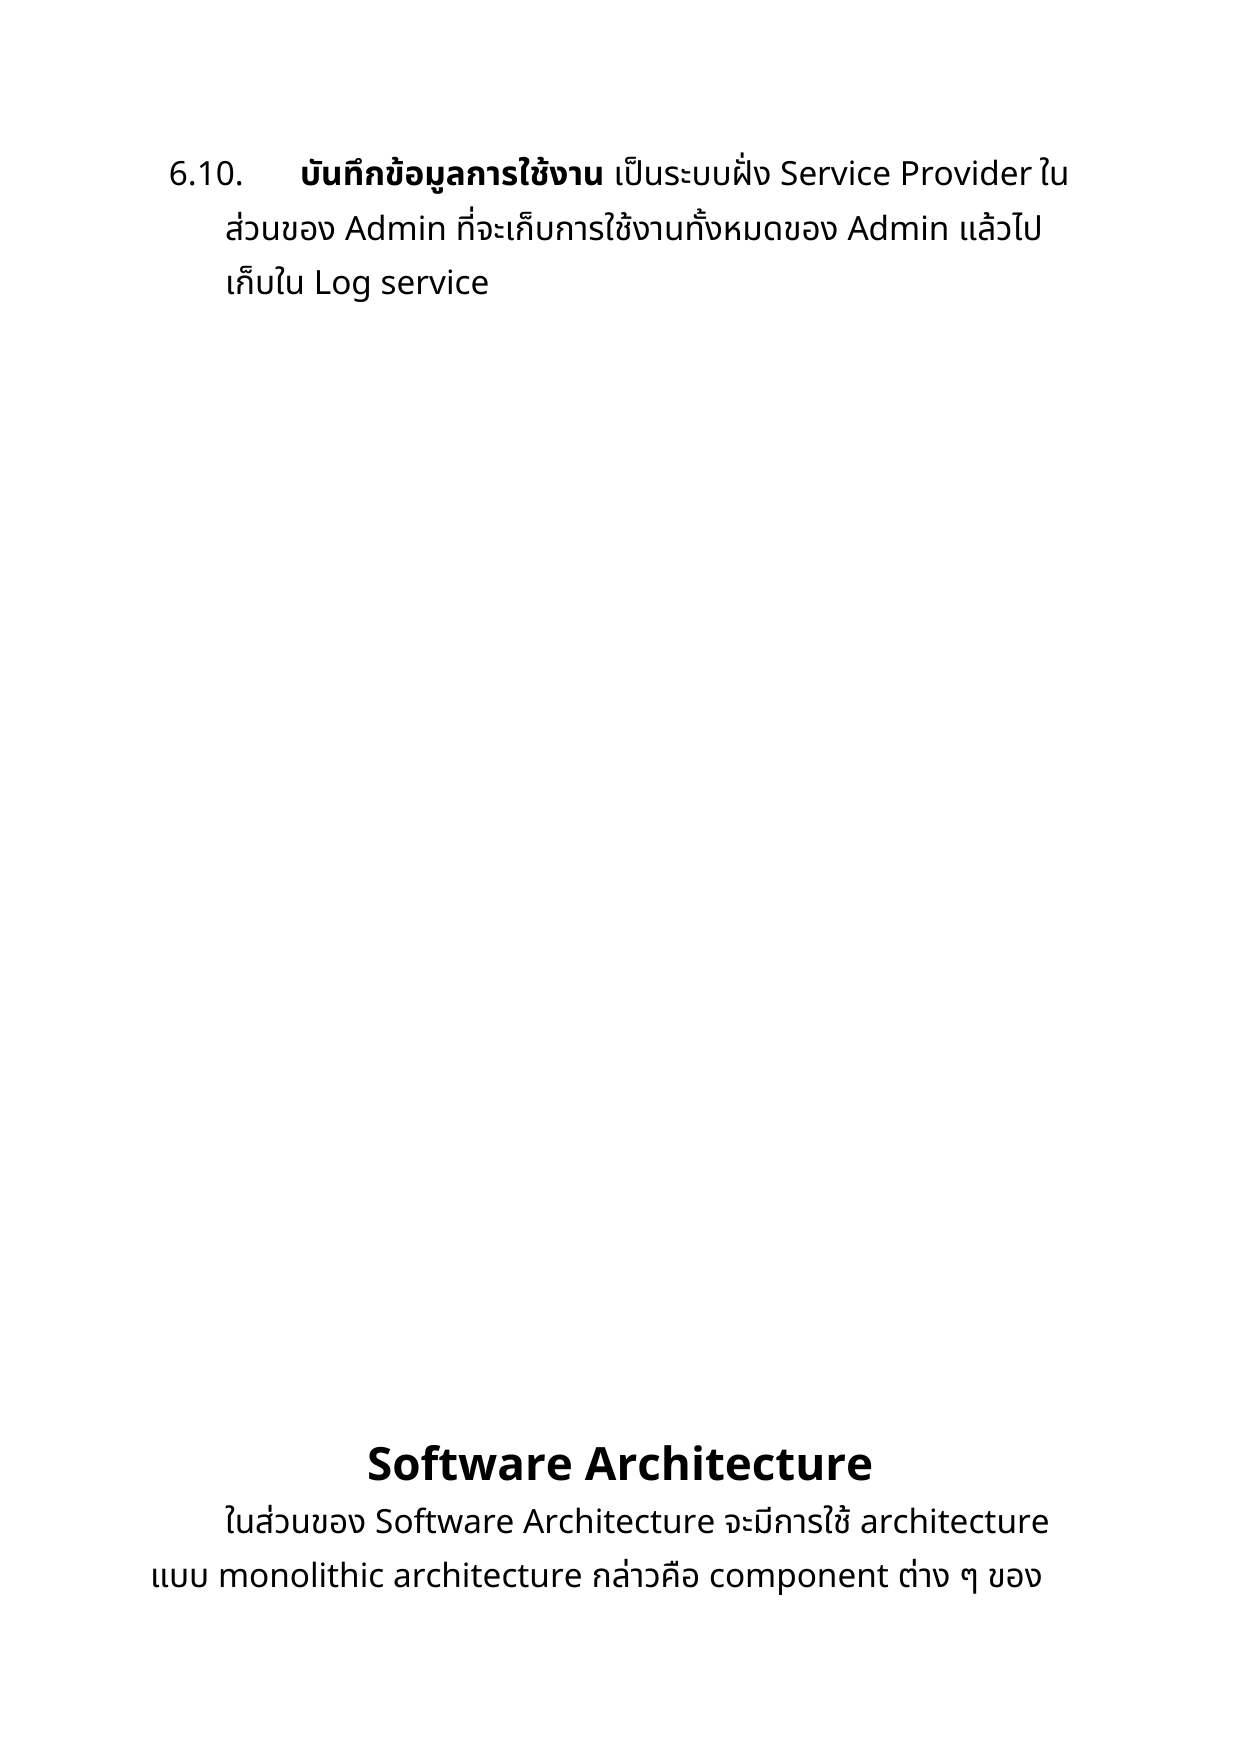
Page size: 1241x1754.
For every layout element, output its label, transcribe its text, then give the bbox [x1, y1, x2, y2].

text Software Architecture [150, 1432, 1090, 1494]
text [150, 1498, 1090, 1602]
list บันทึกข้อมูลการใช้งาน เป็นระบบฝั่ง Service Providerในส่วนของ Admin ที่จะเก็บการใช้งานทั้งหมดของ Admin แล้วไปเก็บใน Log service [169, 150, 1090, 310]
